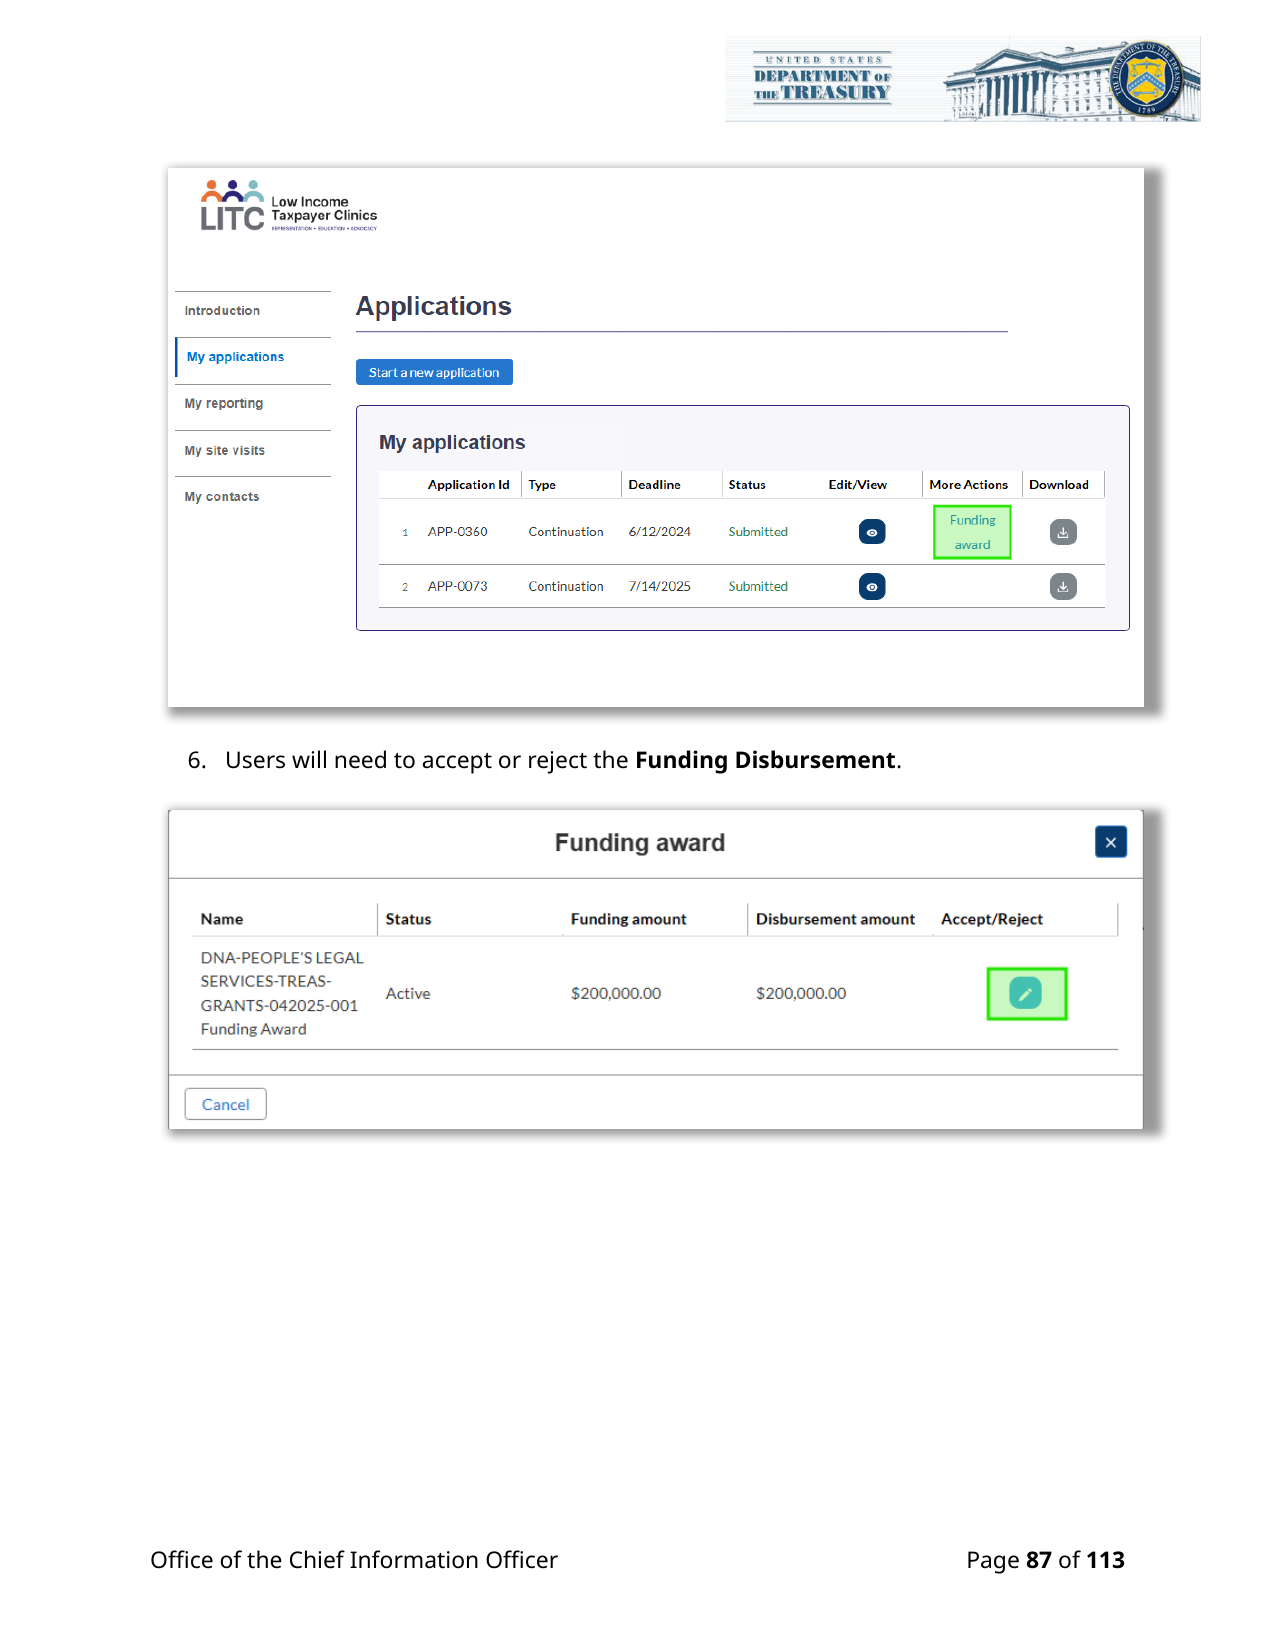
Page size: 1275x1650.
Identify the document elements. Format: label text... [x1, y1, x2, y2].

list Users will need to accept or reject the Funding Disbursement. [187, 744, 1125, 776]
picture [724, 36, 1201, 122]
picture [168, 168, 1144, 707]
picture [168, 810, 1144, 1129]
